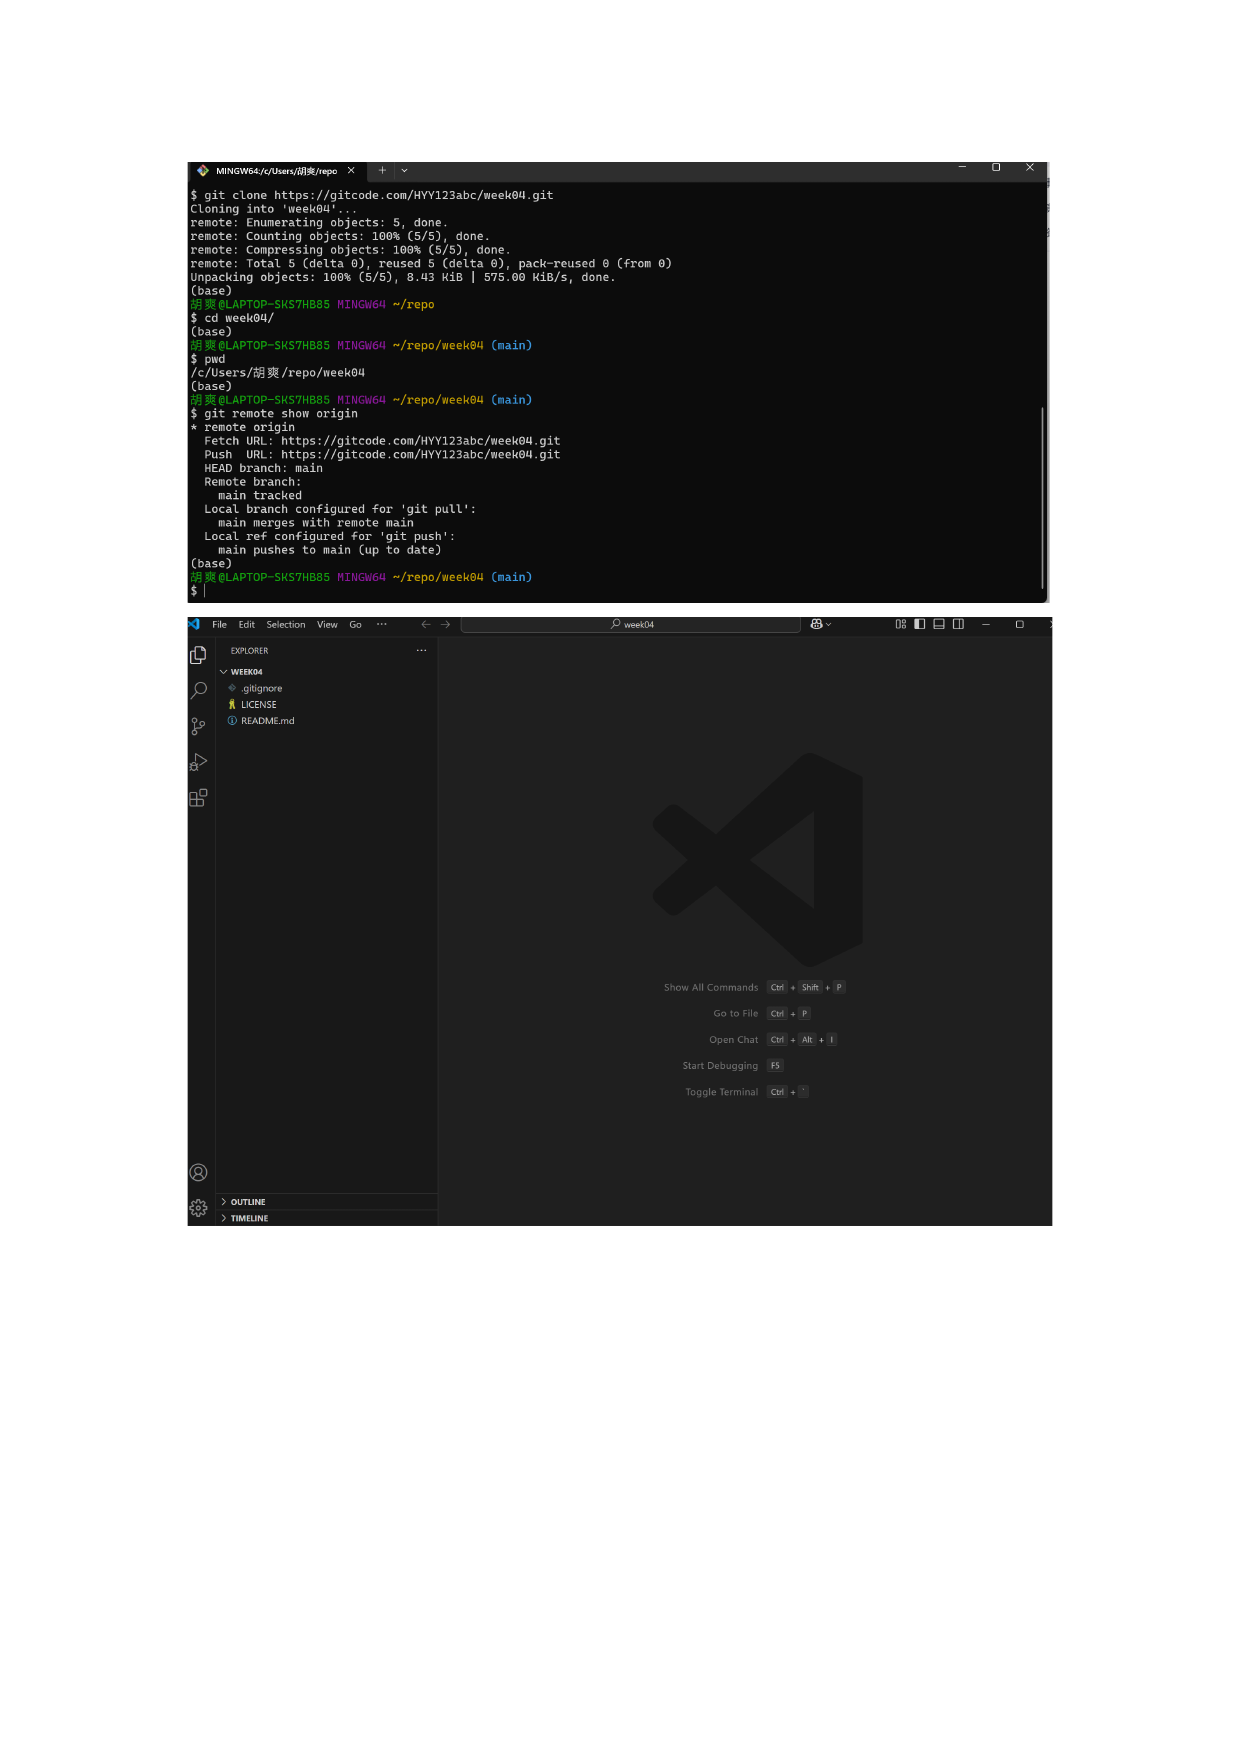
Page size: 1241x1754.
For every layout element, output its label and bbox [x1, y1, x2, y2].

picture [187, 162, 1050, 603]
picture [187, 617, 1053, 1226]
